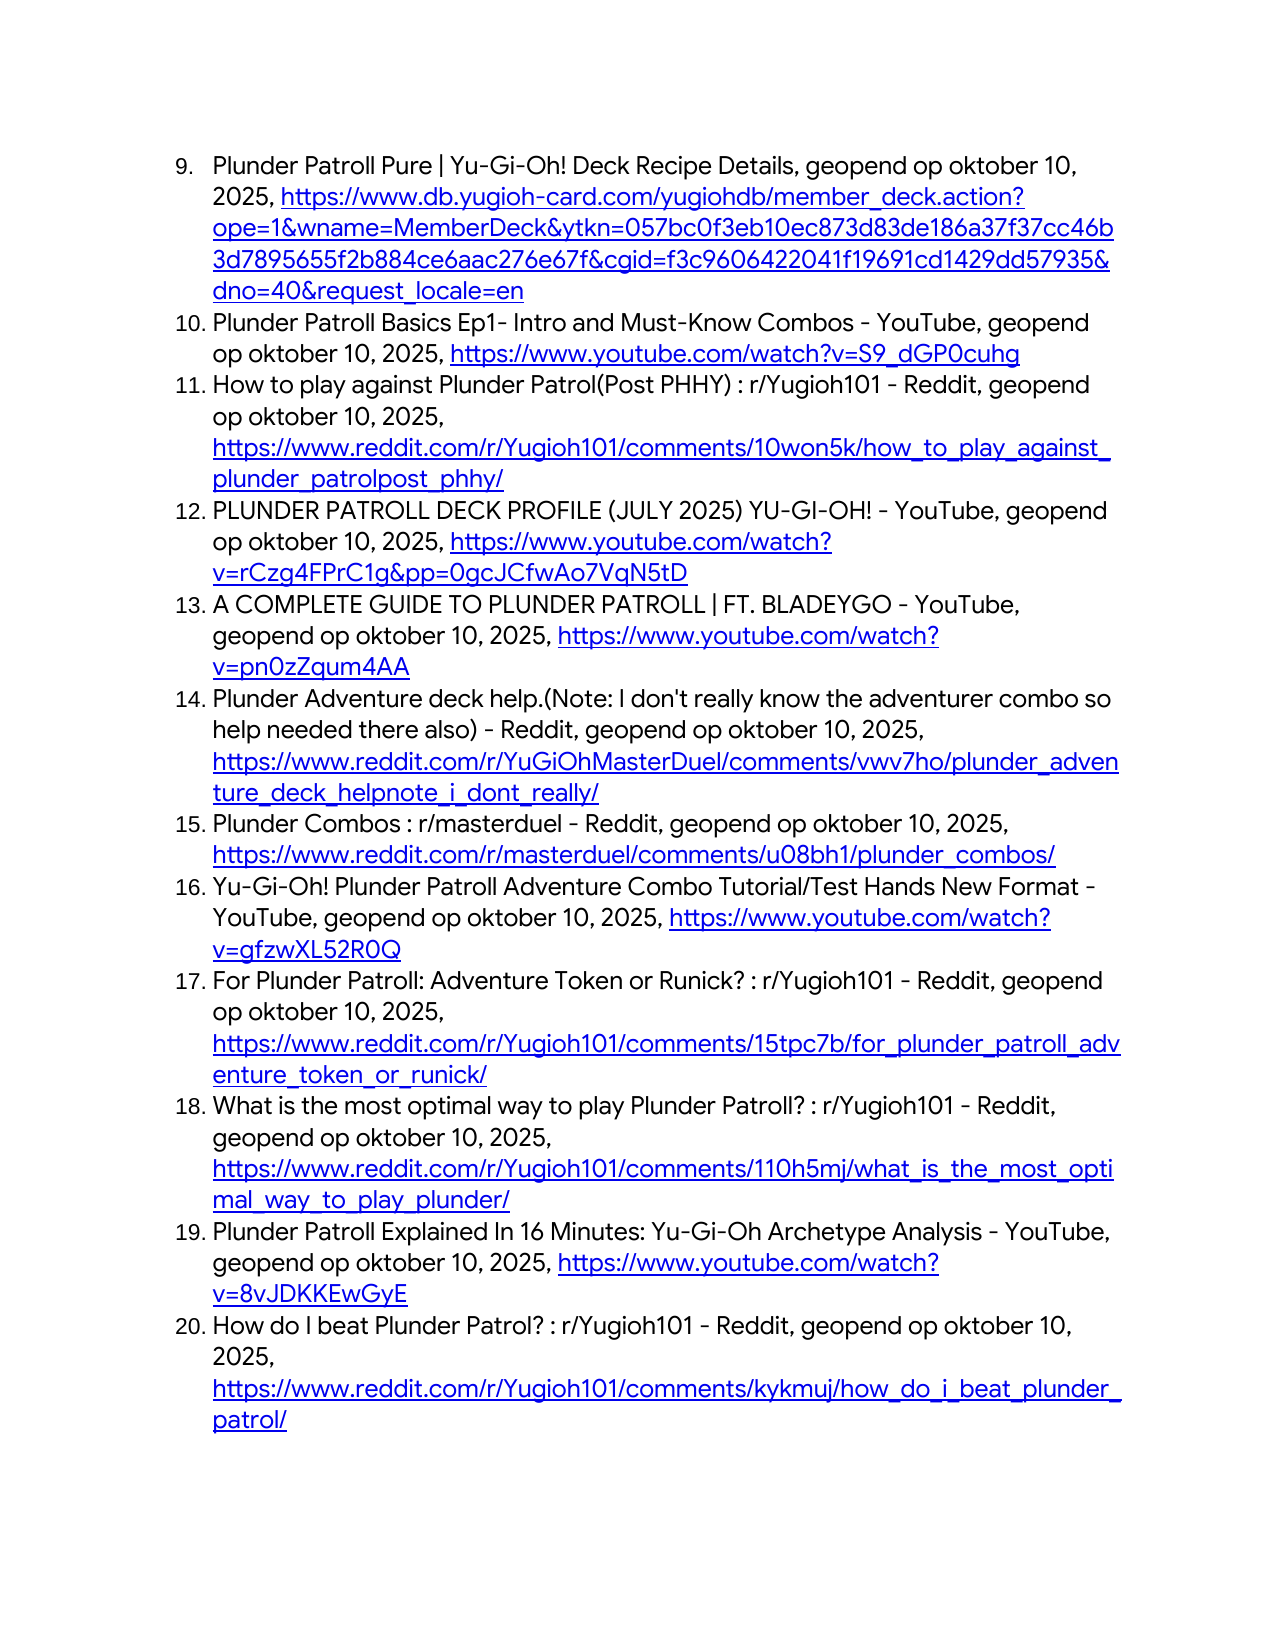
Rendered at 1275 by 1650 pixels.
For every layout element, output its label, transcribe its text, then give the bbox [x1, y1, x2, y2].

list PLUNDER PATROLL DECK PROFILE (JULY 2025) YU-GI-OH! - YouTube, geopend op oktober 10, 2025, https://www.youtube.com/watch?v=rCzg4FPrC1g&pp=0gcJCfwAo7VqN5tD [175, 495, 1125, 589]
list Plunder Combos : r/masterduel - Reddit, geopend op oktober 10, 2025, https://www.reddit.com/r/masterduel/comments/u08bh1/plunder_combos/ [175, 808, 1125, 871]
list For Plunder Patroll: Adventure Token or Runick? : r/Yugioh101 - Reddit, geopend op oktober 10, 2025, https://www.reddit.com/r/Yugioh101/comments/15tpc7b/for_plunder_patroll_adventure_token_or_runick/ [175, 965, 1125, 1091]
list A COMPLETE GUIDE TO PLUNDER PATROLL | FT. BLADEYGO - YouTube, geopend op oktober 10, 2025, https://www.youtube.com/watch?v=pn0zZqum4AA [175, 589, 1125, 683]
list Plunder Patroll Pure | Yu-Gi-Oh! Deck Recipe Details, geopend op oktober 10, 2025, https://www.db.yugioh-card.com/yugiohdb/member_deck.action?ope=1&wname=MemberDeck&ytkn=057bc0f3eb10ec873d83de186a37f37cc46b3d7895655f2b884ce6aac276e67f&cgid=f3c9606422041f19691cd1429dd57935&dno=40&request_locale=en [175, 150, 1125, 307]
list Plunder Adventure deck help.(Note: I don't really know the adventurer combo so help needed there also) - Reddit, geopend op oktober 10, 2025, https://www.reddit.com/r/YuGiOhMasterDuel/comments/vwv7ho/plunder_adventure_deck_helpnote_i_dont_really/ [175, 683, 1125, 808]
list How do I beat Plunder Patrol? : r/Yugioh101 - Reddit, geopend op oktober 10, 2025, https://www.reddit.com/r/Yugioh101/comments/kykmuj/how_do_i_beat_plunder_patrol/ [175, 1310, 1125, 1436]
list How to play against Plunder Patrol(Post PHHY) : r/Yugioh101 - Reddit, geopend op oktober 10, 2025, https://www.reddit.com/r/Yugioh101/comments/10won5k/how_to_play_against_plunder_patrolpost_phhy/ [175, 369, 1125, 495]
list Yu-Gi-Oh! Plunder Patroll Adventure Combo Tutorial/Test Hands New Format - YouTube, geopend op oktober 10, 2025, https://www.youtube.com/watch?v=gfzwXL52R0Q [175, 871, 1125, 965]
list Plunder Patroll Basics Ep1- Intro and Must-Know Combos - YouTube, geopend op oktober 10, 2025, https://www.youtube.com/watch?v=S9_dGP0cuhg [175, 307, 1125, 369]
list What is the most optimal way to play Plunder Patroll? : r/Yugioh101 - Reddit, geopend op oktober 10, 2025, https://www.reddit.com/r/Yugioh101/comments/110h5mj/what_is_the_most_optimal_way_to_play_plunder/ [175, 1091, 1125, 1216]
list Plunder Patroll Explained In 16 Minutes: Yu-Gi-Oh Archetype Analysis - YouTube, geopend op oktober 10, 2025, https://www.youtube.com/watch?v=8vJDKKEwGyE [175, 1216, 1125, 1310]
